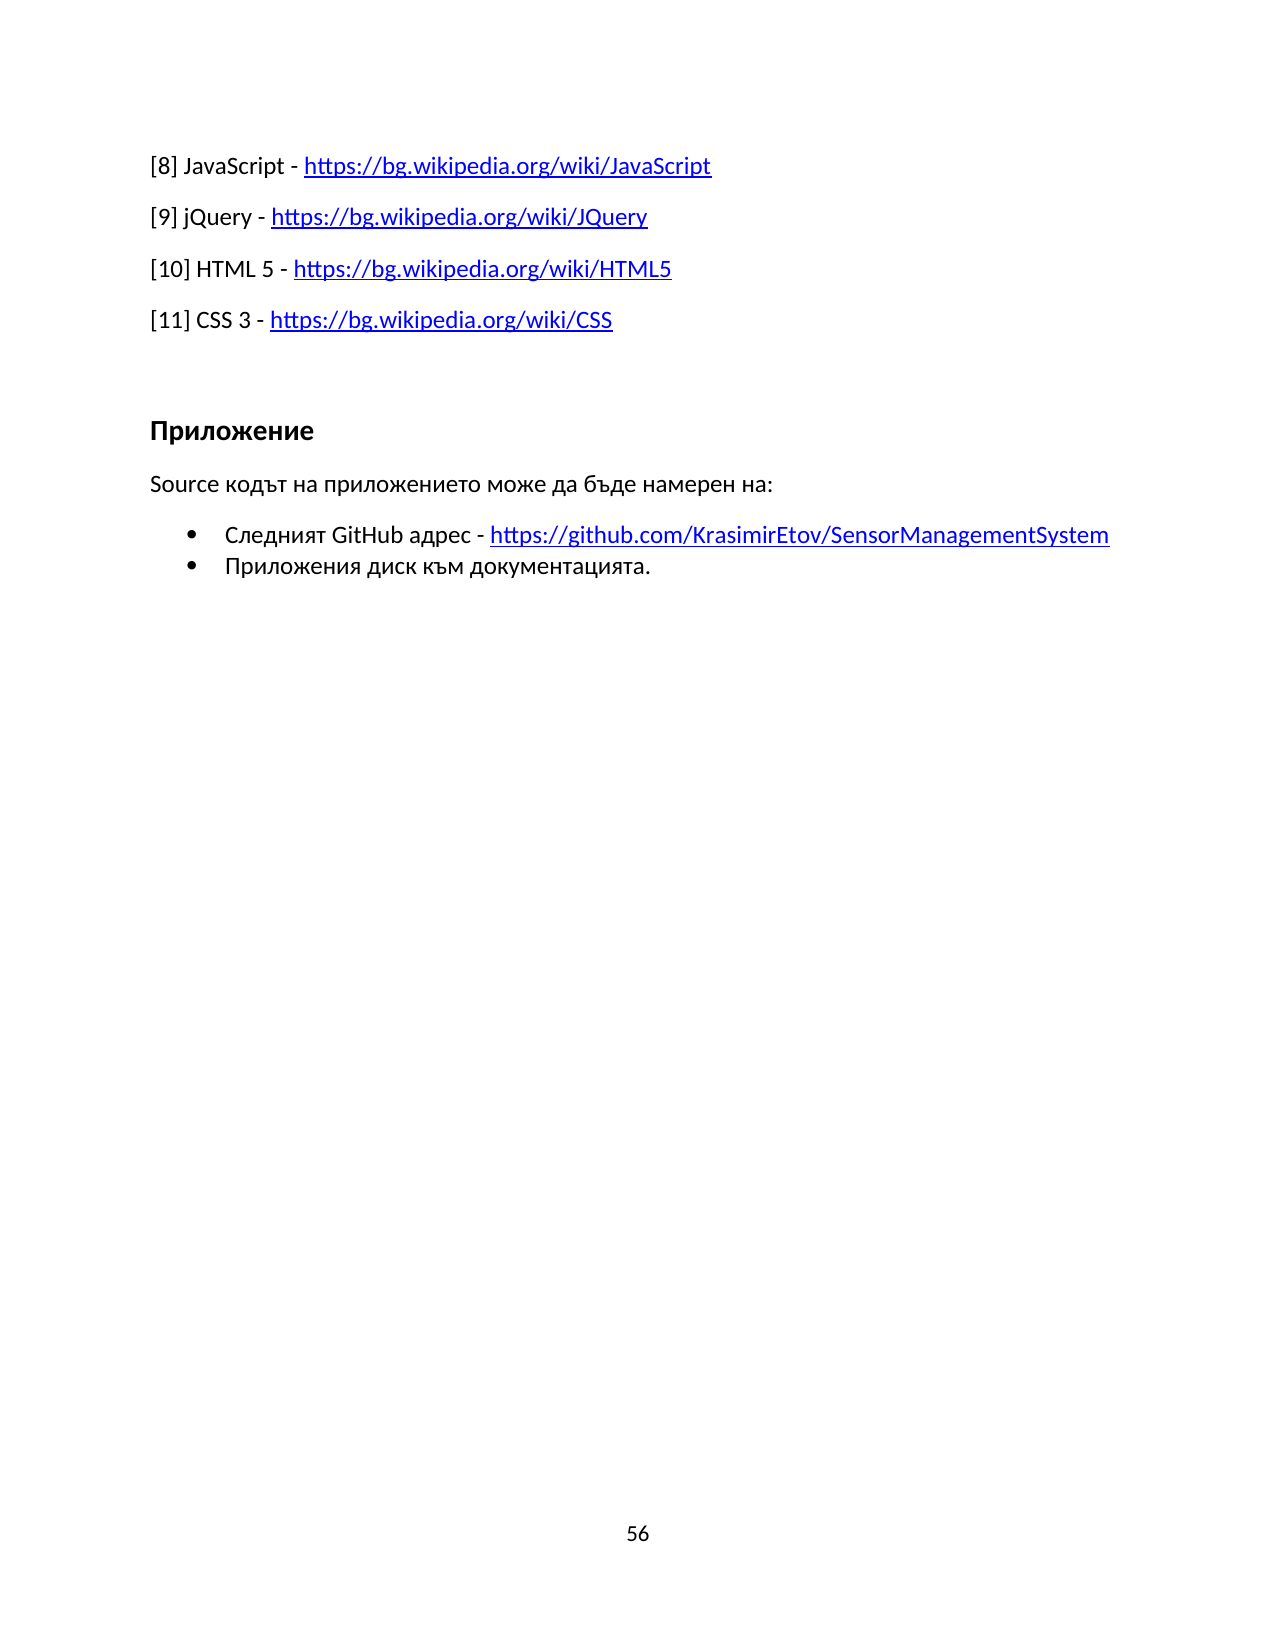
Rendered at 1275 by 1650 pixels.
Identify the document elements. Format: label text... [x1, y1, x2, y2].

text Source кодът на приложението може да бъде намерен на: [150, 468, 1125, 499]
text Приложение [150, 412, 1125, 447]
list Приложения диск към документацията. [187, 550, 1125, 581]
text [9] jQuery - https://bg.wikipedia.org/wiki/JQuery [150, 201, 1125, 232]
text [8] JavaScript - https://bg.wikipedia.org/wiki/JavaScript [150, 150, 1125, 181]
text [11] CSS 3 - https://bg.wikipedia.org/wiki/CSS [150, 304, 1125, 334]
text [10] HTML 5 - https://bg.wikipedia.org/wiki/HTML5 [150, 253, 1125, 283]
list Следният GitHub адрес - https://github.com/KrasimirEtov/SensorManagementSystem [187, 520, 1125, 550]
